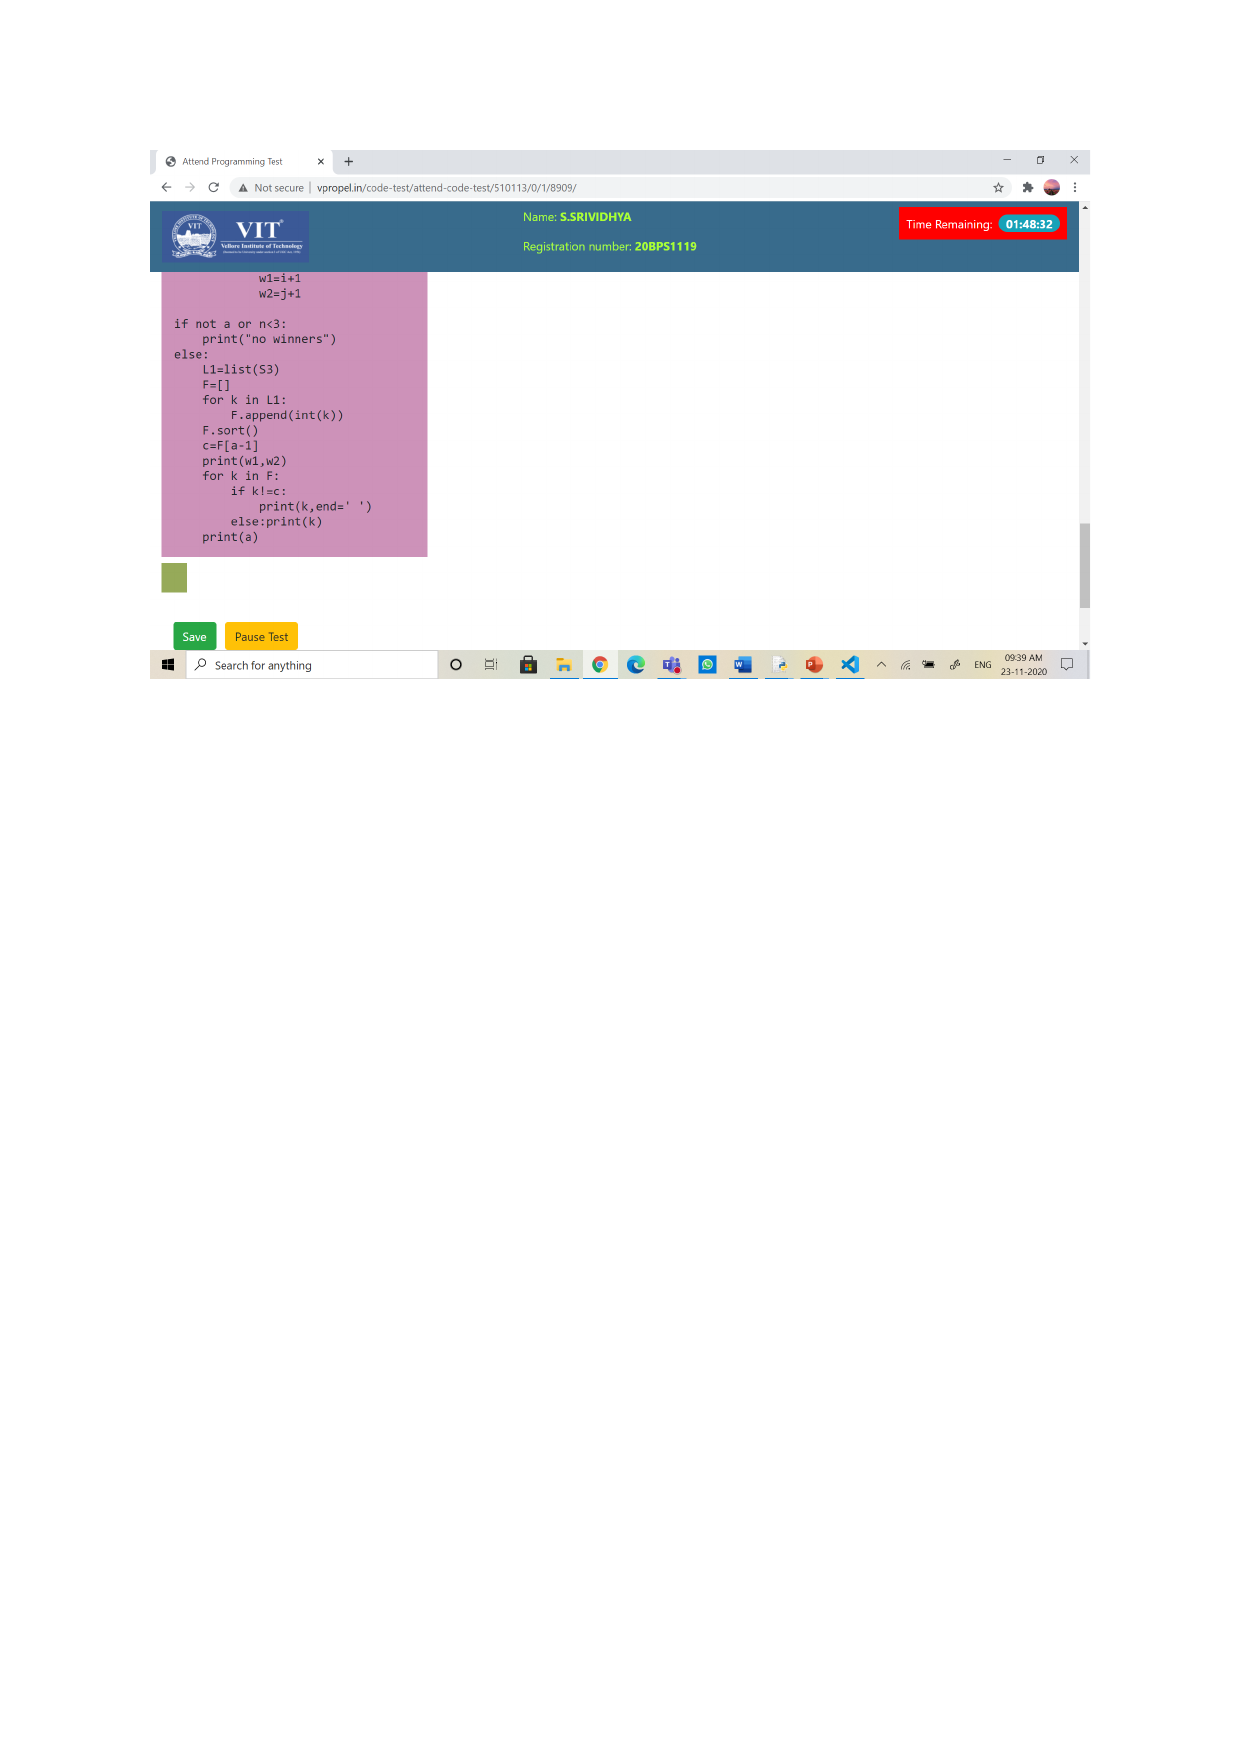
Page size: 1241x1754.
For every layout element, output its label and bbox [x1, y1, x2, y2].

picture [150, 150, 1091, 679]
